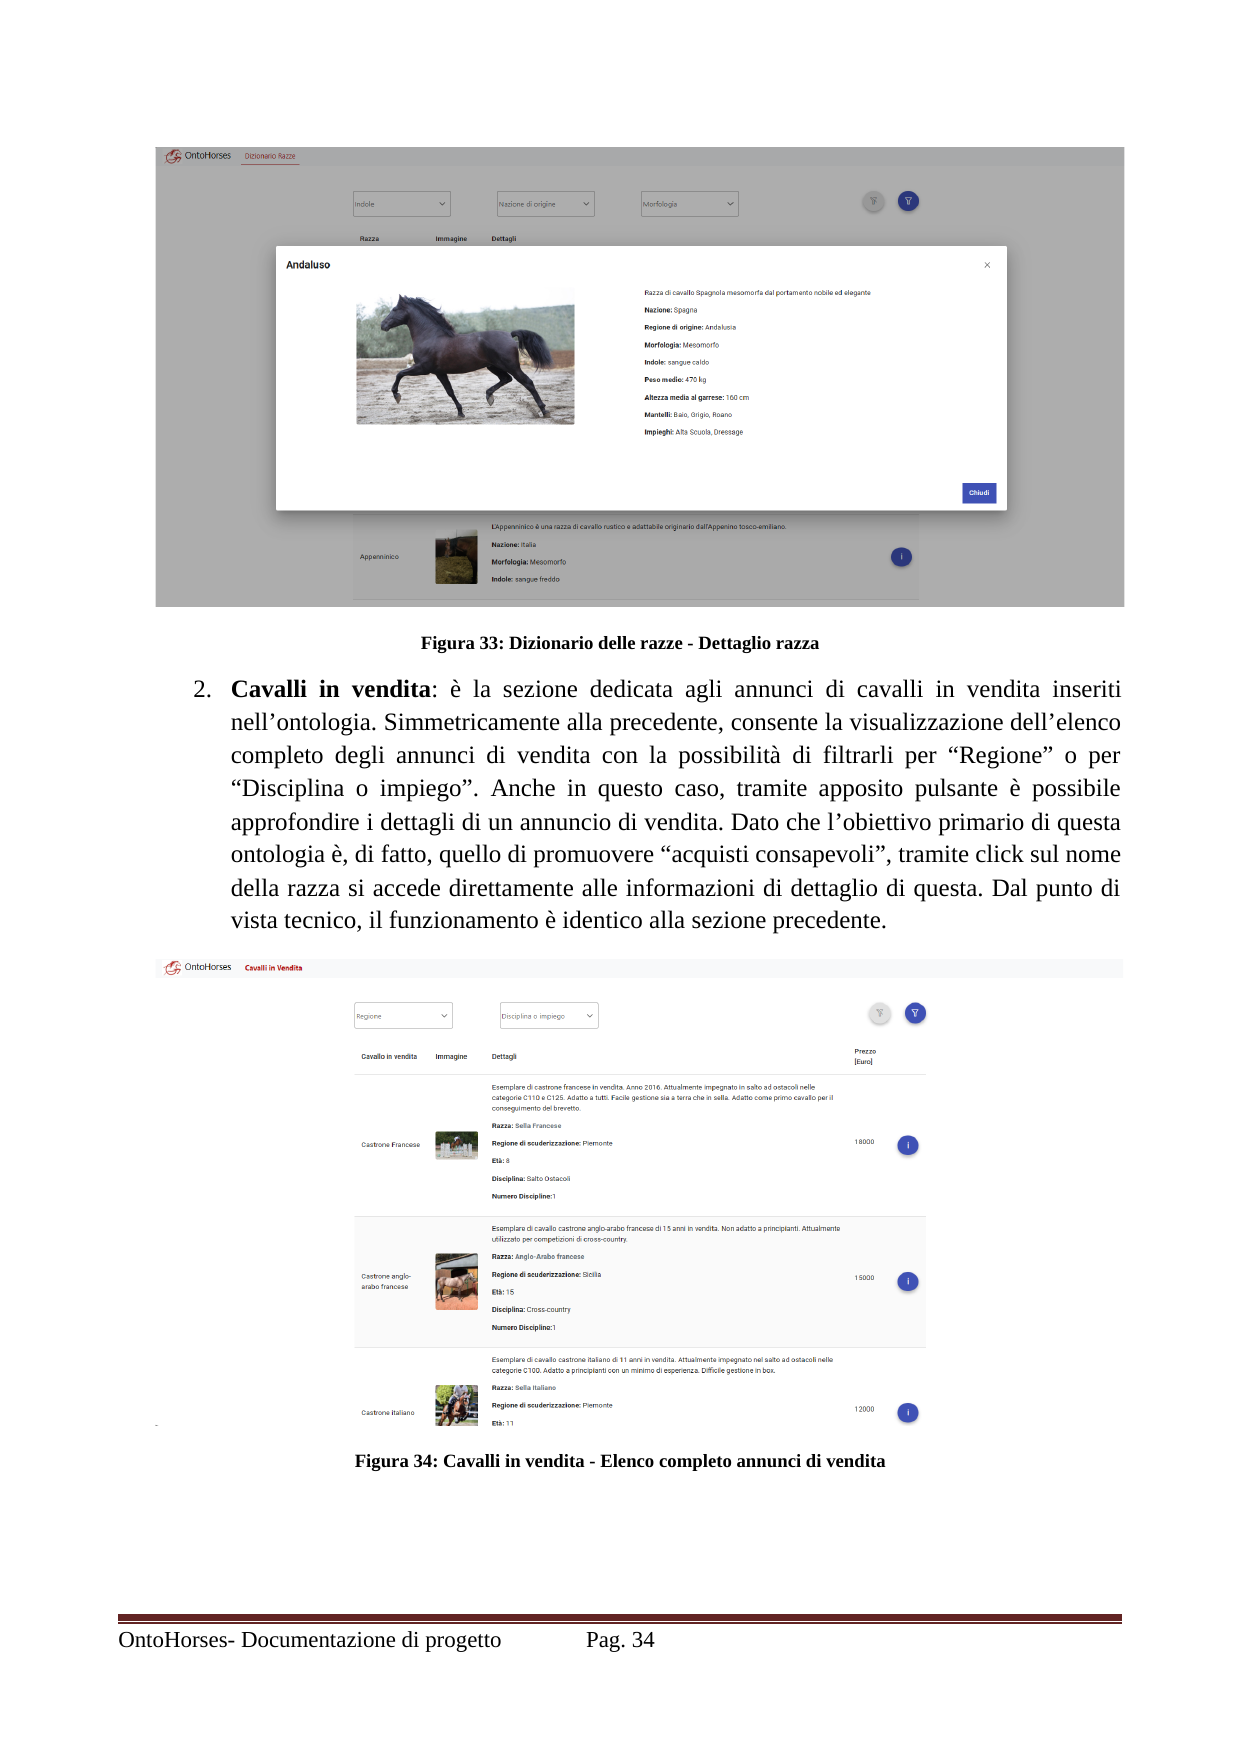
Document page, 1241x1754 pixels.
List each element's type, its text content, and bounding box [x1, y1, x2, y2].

picture [155, 959, 1124, 1426]
picture [155, 147, 1125, 607]
text Figura 34: Cavalli in vendita - Elenco completo annunci di vendita [118, 1450, 1122, 1472]
text Figura 33: Dizionario delle razze - Dettaglio razza [118, 632, 1122, 654]
list Cavalli in vendita: è la sezione dedicata agli annunci di cavalli in vendita inseriti nell’ontologia. Simmetricamente alla precedente, consente la visualizzazione dell’elenco completo degli annunci di vendita con la possibilità di filtrarli per “Regione” o per “Disciplina o impiego”. Anche in questo caso, tramite apposito pulsante è possibile approfondire i dettagli di un annuncio di vendita. Dato che l’obiettivo primario di questa ontologia è, di fatto, quello di promuovere “acquisti consapevoli”, tramite click sul nome della razza si accede direttamente alle informazioni di dettaglio di questa. Dal punto di vista tecnico, il funzionamento è identico alla sezione precedente. [193, 674, 1122, 934]
